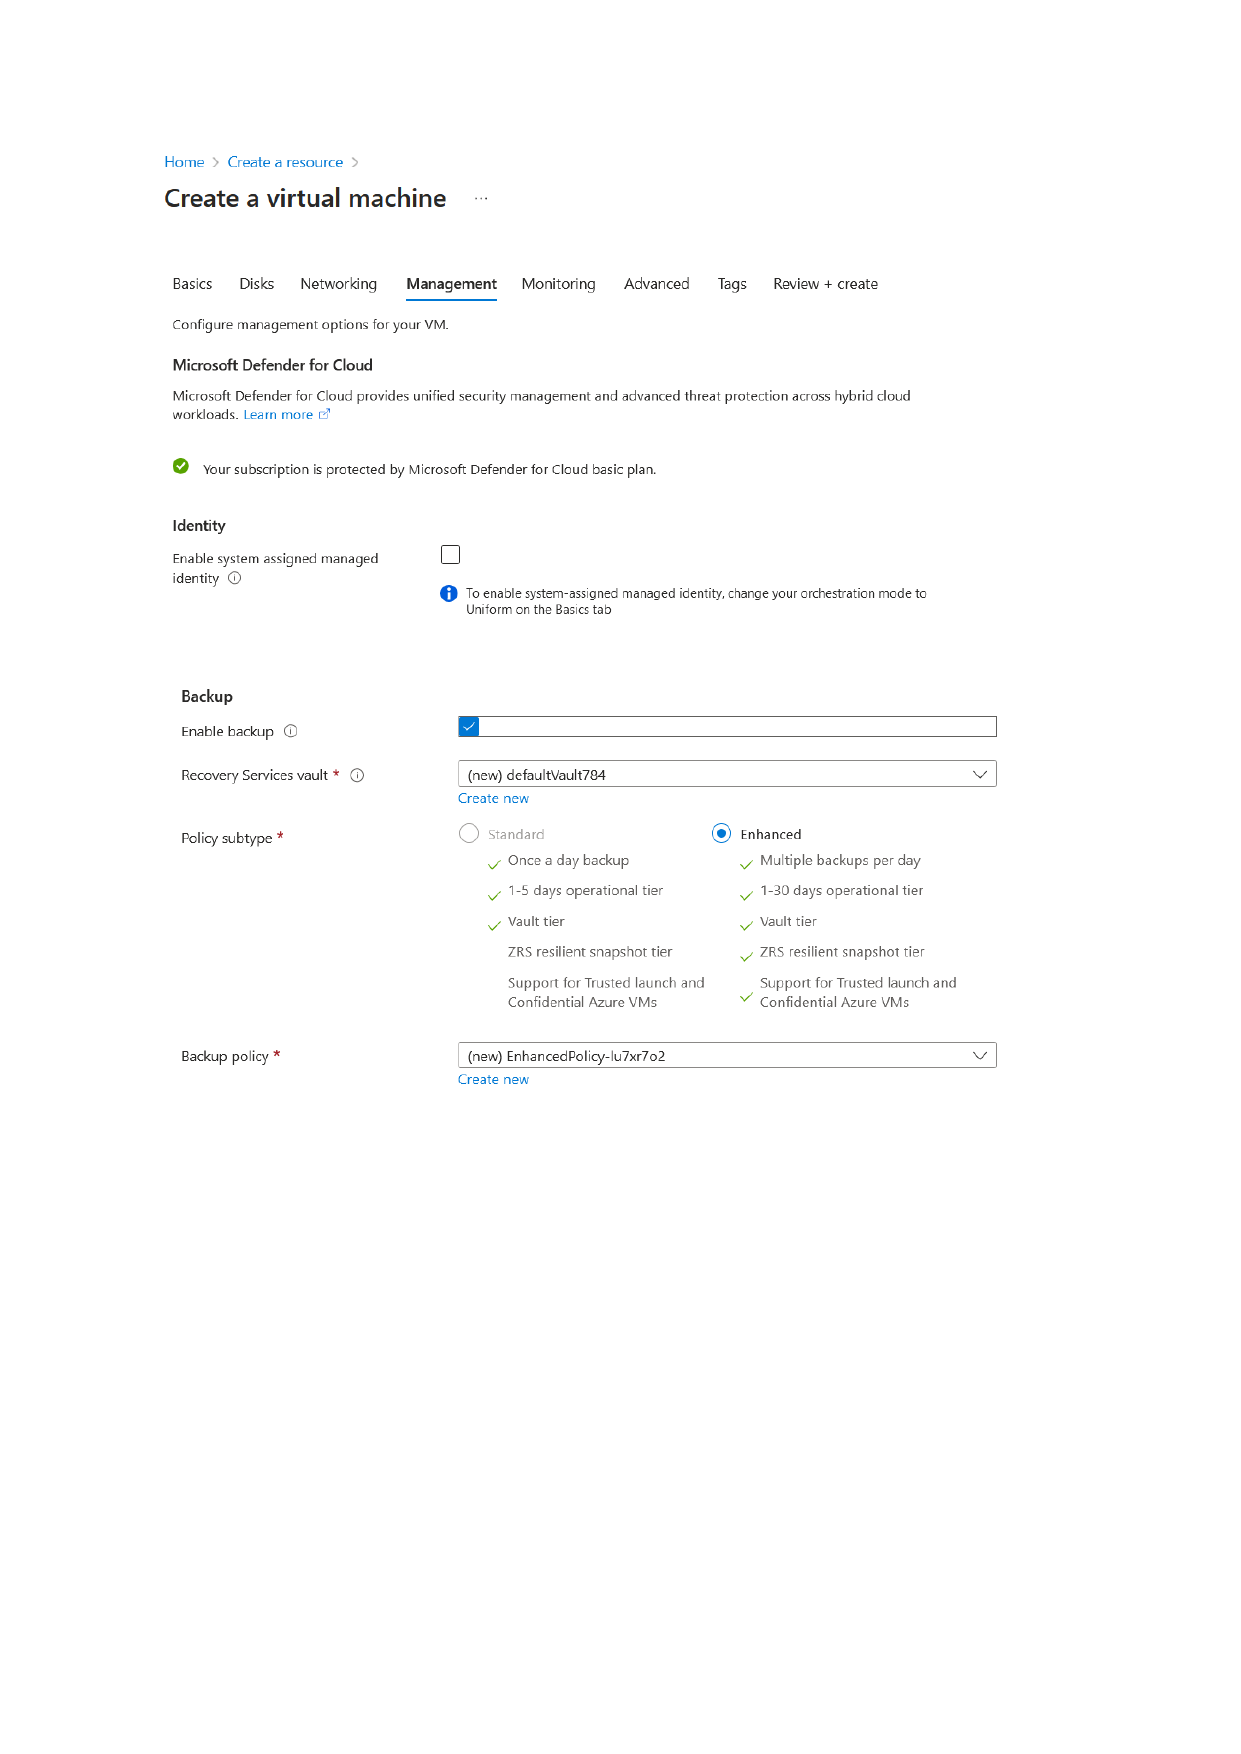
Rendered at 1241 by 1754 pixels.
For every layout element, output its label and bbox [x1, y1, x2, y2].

picture [150, 150, 1091, 1114]
